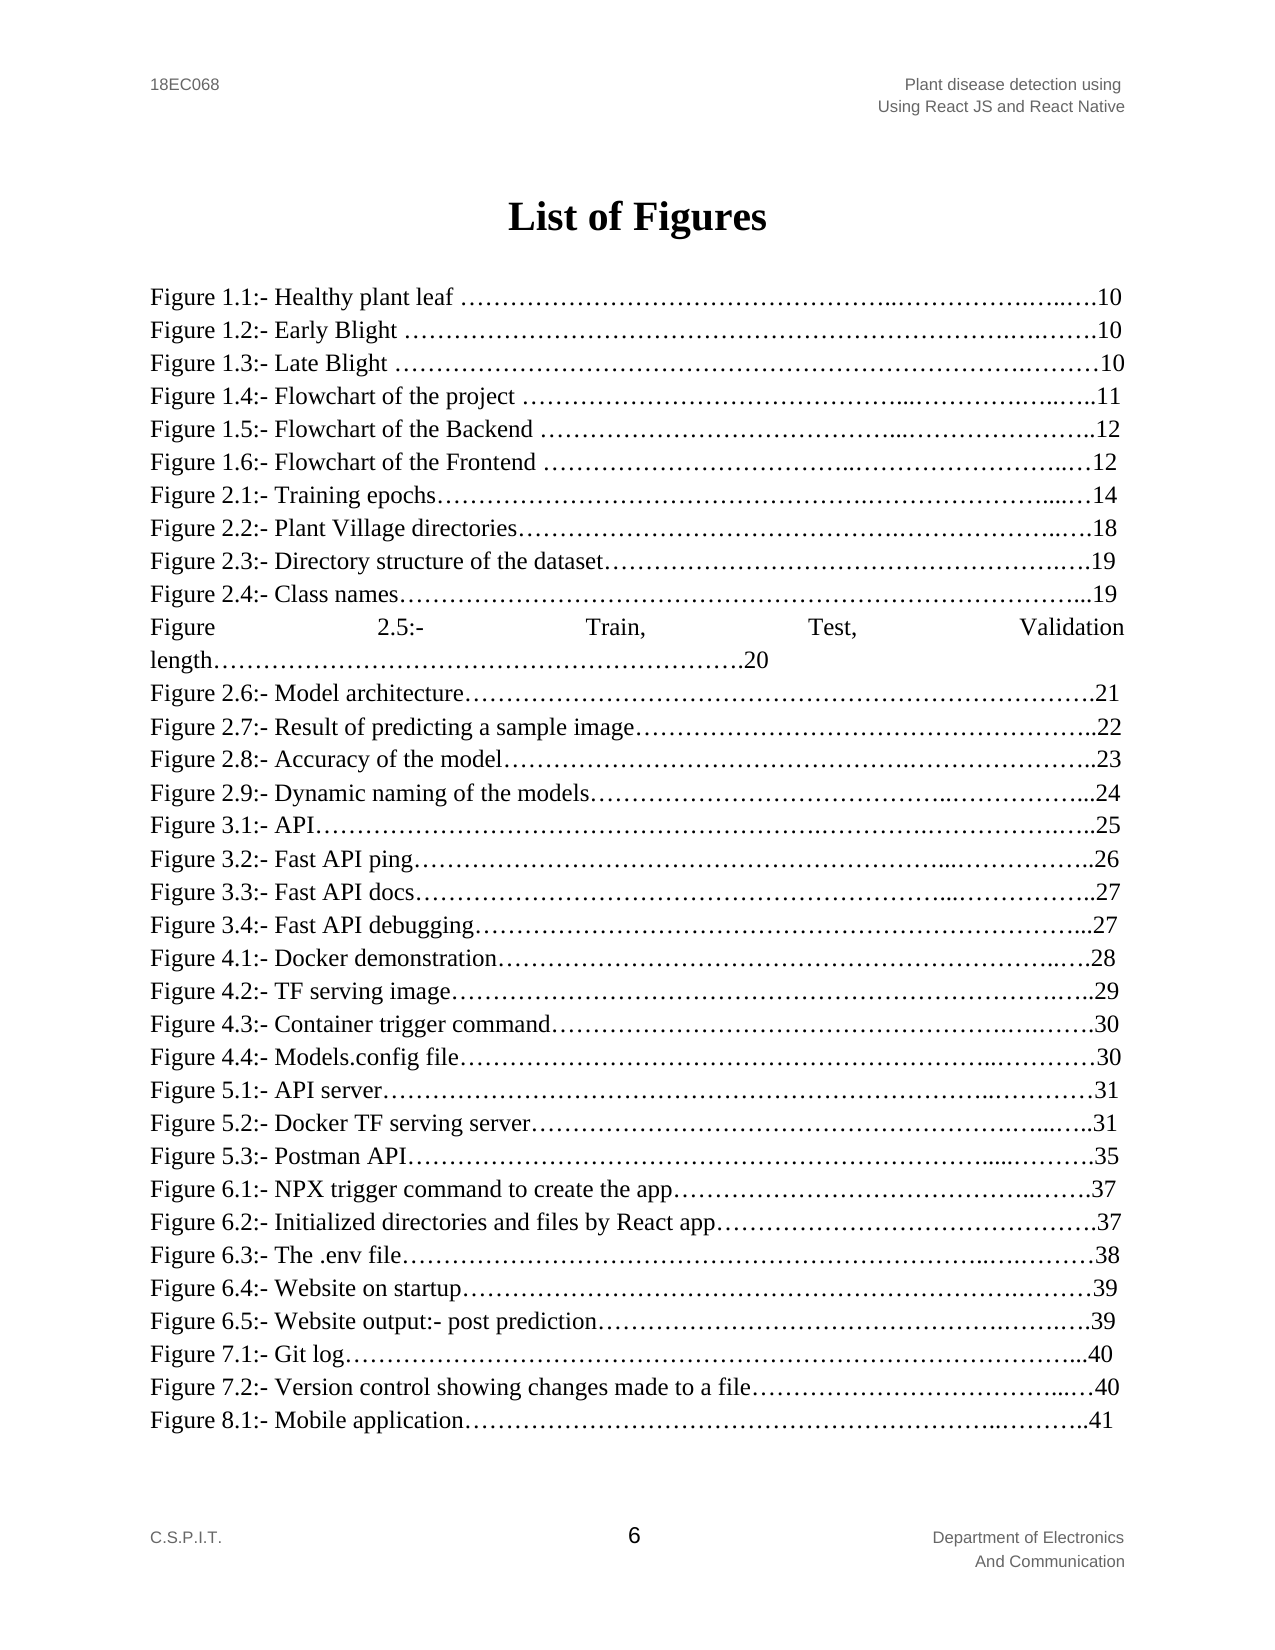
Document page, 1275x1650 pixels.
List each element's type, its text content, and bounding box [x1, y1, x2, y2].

text Figure 3.4:- Fast API debugging………………………………………………………………...27 [150, 910, 1125, 938]
text Figure 2.8:- Accuracy of the model………………………………………….…………………..23 [150, 744, 1125, 773]
text Figure 1.3:- Late Blight ………………………………………………………………….………10 [150, 348, 1125, 377]
text Figure 4.4:- Models.config file………………………………………………………..…………30 [150, 1042, 1125, 1071]
text Figure 7.1:- Git log……………………………………………………………………………...40 [150, 1339, 1125, 1368]
text Figure 2.7:- Result of predicting a sample image………………………………………………..22 [150, 712, 1125, 740]
text Figure 4.3:- Container trigger command……………………………………………….….…….30 [150, 1009, 1125, 1037]
text Figure 3.2:- Fast API ping………………………………………………………...……………..26 [150, 844, 1125, 872]
text Figure 2.6:- Model architecture………………………………………………………………….21 [150, 678, 1125, 707]
text Figure 2.3:- Directory structure of the dataset……………………………………………….….19 [150, 546, 1125, 575]
text Figure 6.1:- NPX trigger command to create the app……………………………………..…….37 [150, 1174, 1125, 1203]
text Figure 2.1:- Training epochs…………………………………………….…………………....…14 [150, 480, 1125, 509]
text Figure 5.1:- API server………………………………………………………………..…………31 [150, 1075, 1125, 1103]
text Figure 2.5:- Train, Test, Validation length……………………………………………………….20 [150, 612, 1125, 674]
text Figure 1.5:- Flowchart of the Backend ……………………………………...…………………..12 [150, 414, 1125, 443]
text Figure 4.1:- Docker demonstration…………………………………………………………..….28 [150, 943, 1125, 971]
text Figure 8.1:- Mobile application………………………………………………………..………..41 [150, 1405, 1125, 1434]
text Figure 1.6:- Flowchart of the Frontend ………………………………..……………………..…12 [150, 447, 1125, 476]
text Figure 1.4:- Flowchart of the project ………………………………………...………….…..…..11 [150, 381, 1125, 410]
text Figure 4.2:- TF serving image……………………………………………………………….…..29 [150, 976, 1125, 1004]
text Figure 2.2:- Plant Village directories……………………………………….………………..….18 [150, 513, 1125, 542]
text Figure 5.3:- Postman API…………………………………………………………….....……….35 [150, 1141, 1125, 1169]
text Figure 6.2:- Initialized directories and files by React app……………………………………….37 [150, 1207, 1125, 1236]
text Figure 2.9:- Dynamic naming of the models……………………………………..……………...24 [150, 778, 1125, 806]
text Figure 7.2:- Version control showing changes made to a file………………………………...…40 [150, 1372, 1125, 1401]
subtitle List of Figures [150, 192, 1125, 239]
text Figure 6.3:- The .env file……………………………………………………………..….………38 [150, 1240, 1125, 1269]
text Figure 6.5:- Website output:- post prediction………………………………………….…….….39 [150, 1306, 1125, 1335]
text Figure 6.4:- Website on startup………………………………………………………….………39 [150, 1273, 1125, 1302]
text Figure 1.1:- Healthy plant leaf ……………………………………………..…………….…..….10 [150, 282, 1125, 311]
text Figure 3.3:- Fast API docs………………………………………………………...……………..27 [150, 877, 1125, 905]
text Figure 3.1:- API…………………………………………………….………….…………….…..25 [150, 811, 1125, 839]
text Figure 2.4:- Class names………………………………………………………………………...19 [150, 579, 1125, 608]
text Figure 5.2:- Docker TF serving server………………………………………………….…...…..31 [150, 1108, 1125, 1137]
text Figure 1.2:- Early Blight ……………………………………………………………….….…….10 [150, 315, 1125, 344]
